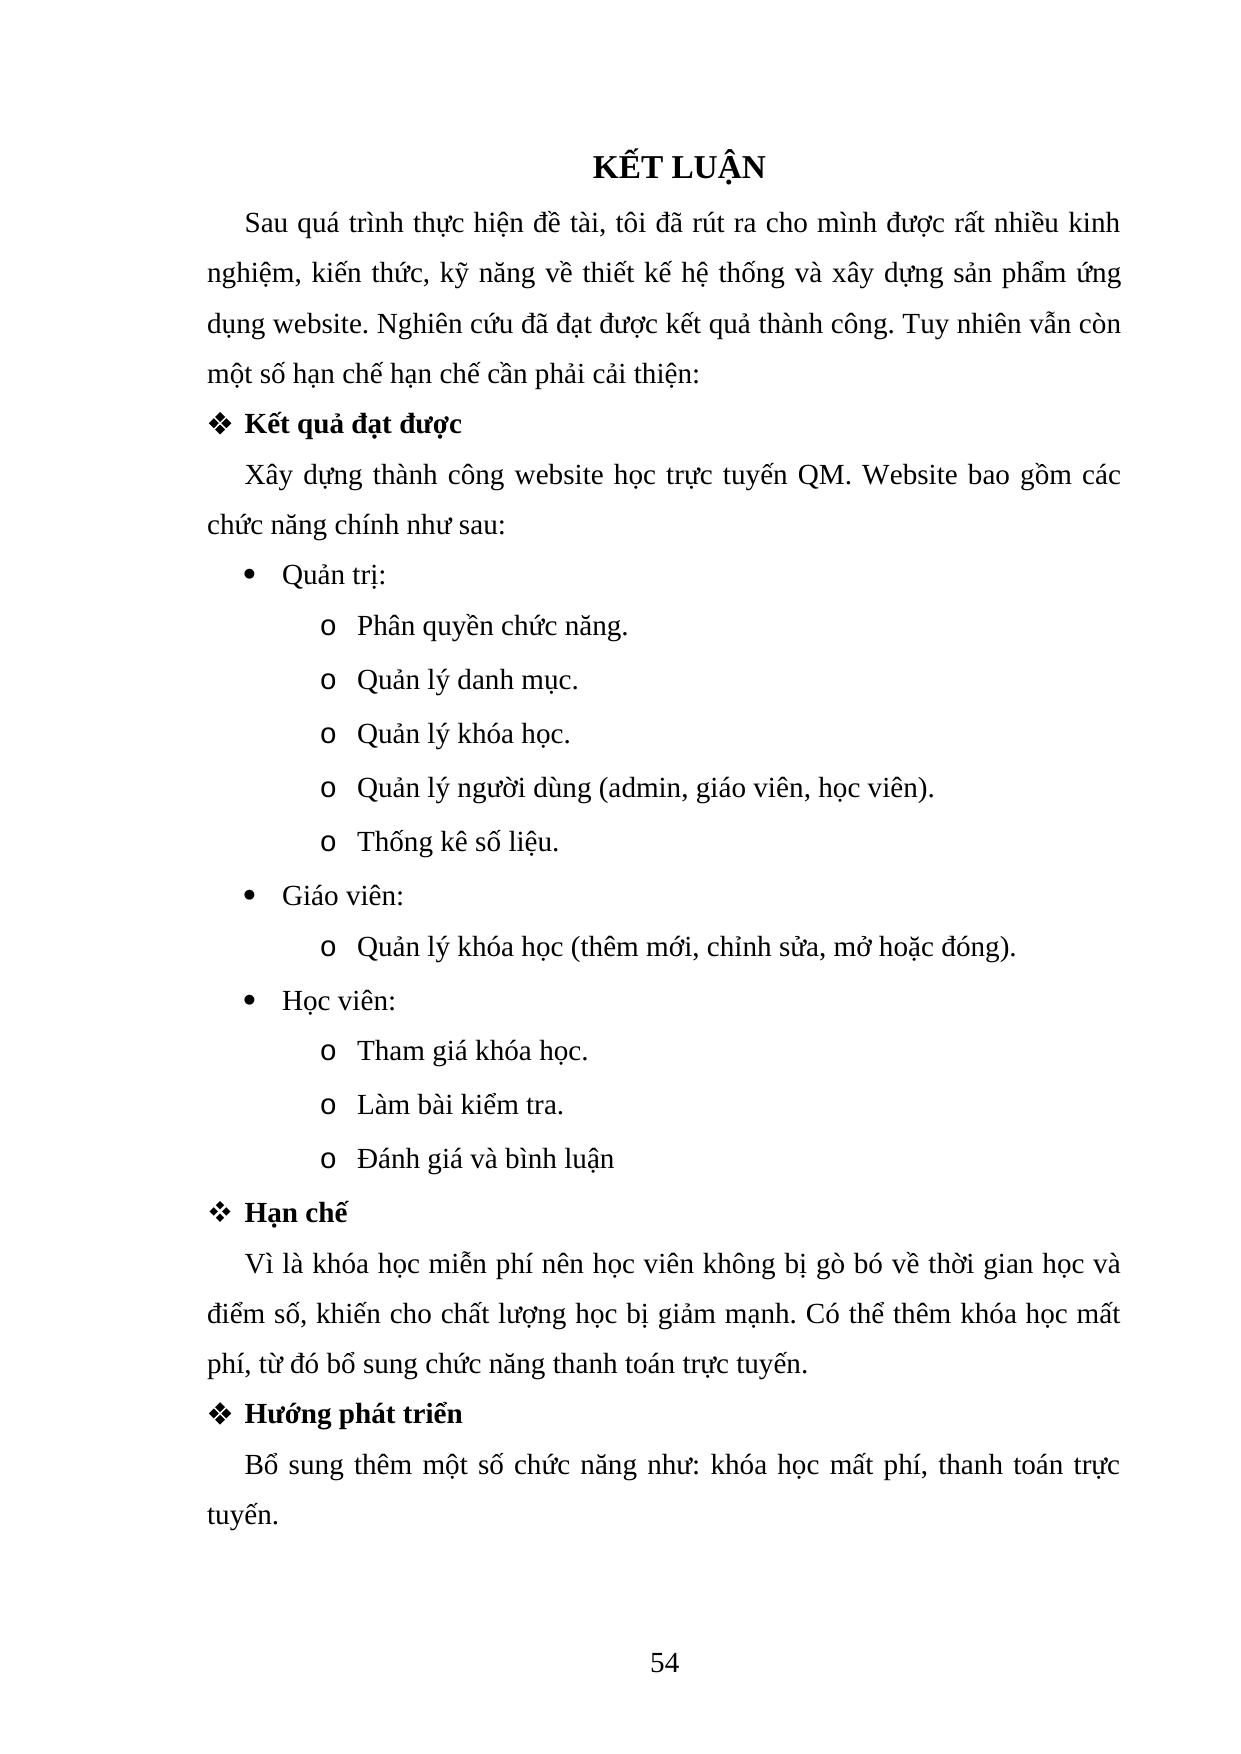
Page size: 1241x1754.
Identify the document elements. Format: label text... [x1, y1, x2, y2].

subtitle KẾT LUẬN [207, 148, 1122, 186]
list Học viên: [244, 983, 1122, 1016]
list Hướng phát triển [207, 1397, 1122, 1430]
list Đánh giá và bình luận [319, 1141, 1122, 1177]
list Hạn chế [207, 1195, 1122, 1229]
list Phân quyền chức năng. [319, 608, 1122, 644]
list Quản lý người dùng (admin, giáo viên, học viên). [319, 770, 1122, 806]
list Thống kê số liệu. [319, 824, 1122, 860]
list Kết quả đạt được [207, 406, 1122, 440]
list Quản lý khóa học (thêm mới, chỉnh sửa, mở hoặc đóng). [319, 929, 1122, 965]
list Giáo viên: [244, 878, 1122, 912]
list Quản lý khóa học. [319, 716, 1122, 752]
list Tham giá khóa học. [319, 1033, 1122, 1069]
list Làm bài kiểm tra. [319, 1087, 1122, 1123]
list Quản trị: [244, 557, 1122, 591]
text Sau quá trình thực hiện đề tài, tôi đã rút ra cho mình được rất nhiều kinh nghiệm, kiến thức, kỹ năng về thiết kế hệ thống và xây dựng sản phẩm ứng dụng website. Nghiên cứu đã đạt được kết quả thành công. Tuy nhiên vẫn còn một số hạn chế hạn chế cần phải cải thiện: [207, 205, 1122, 390]
text Xây dựng thành công website học trực tuyến QM. Website bao gồm các chức năng chính như sau: [207, 457, 1122, 541]
text Bổ sung thêm một số chức năng như: khóa học mất phí, thanh toán trực tuyến. [207, 1447, 1122, 1531]
text Vì là khóa học miễn phí nên học viên không bị gò bó về thời gian học và điểm số, khiến cho chất lượng học bị giảm mạnh. Có thể thêm khóa học mất phí, từ đó bổ sung chức năng thanh toán trực tuyến. [207, 1246, 1122, 1380]
list Quản lý danh mục. [319, 662, 1122, 698]
